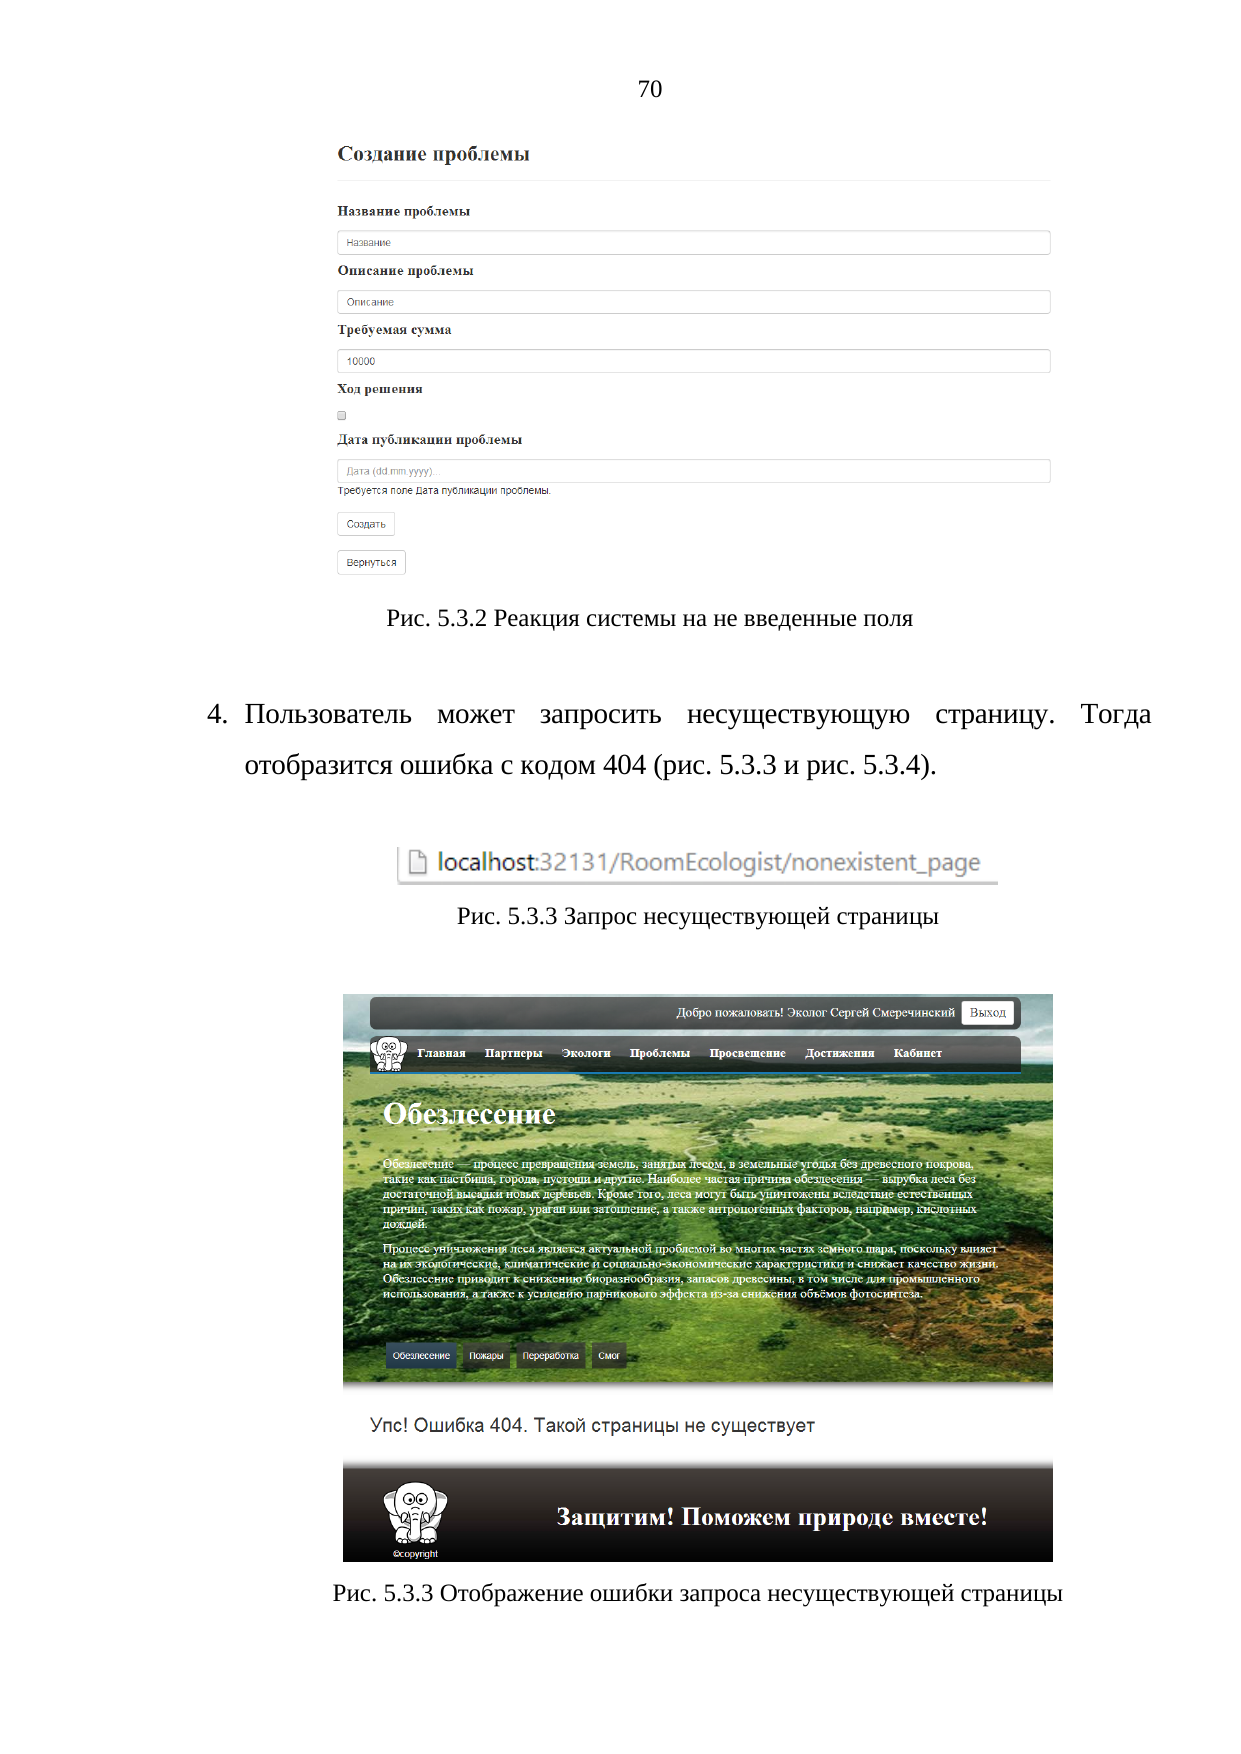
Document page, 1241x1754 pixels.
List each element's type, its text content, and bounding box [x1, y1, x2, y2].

text Рис. 5.3.3 Запрос несуществующей страницы [244, 901, 1152, 930]
text Рис. 5.3.3 Отображение ошибки запроса несуществующей страницы [244, 1578, 1152, 1607]
picture [397, 847, 998, 885]
picture [343, 994, 1053, 1562]
text Рис. 5.3.2 Реакция системы на не введенные поля [148, 603, 1152, 632]
list Пользователь может запросить несуществующую страницу. Тогда отобразится ошибка с кодом 404 (рис. 5.3.3 и рис. 5.3.4). [207, 696, 1152, 780]
picture [325, 131, 1070, 587]
